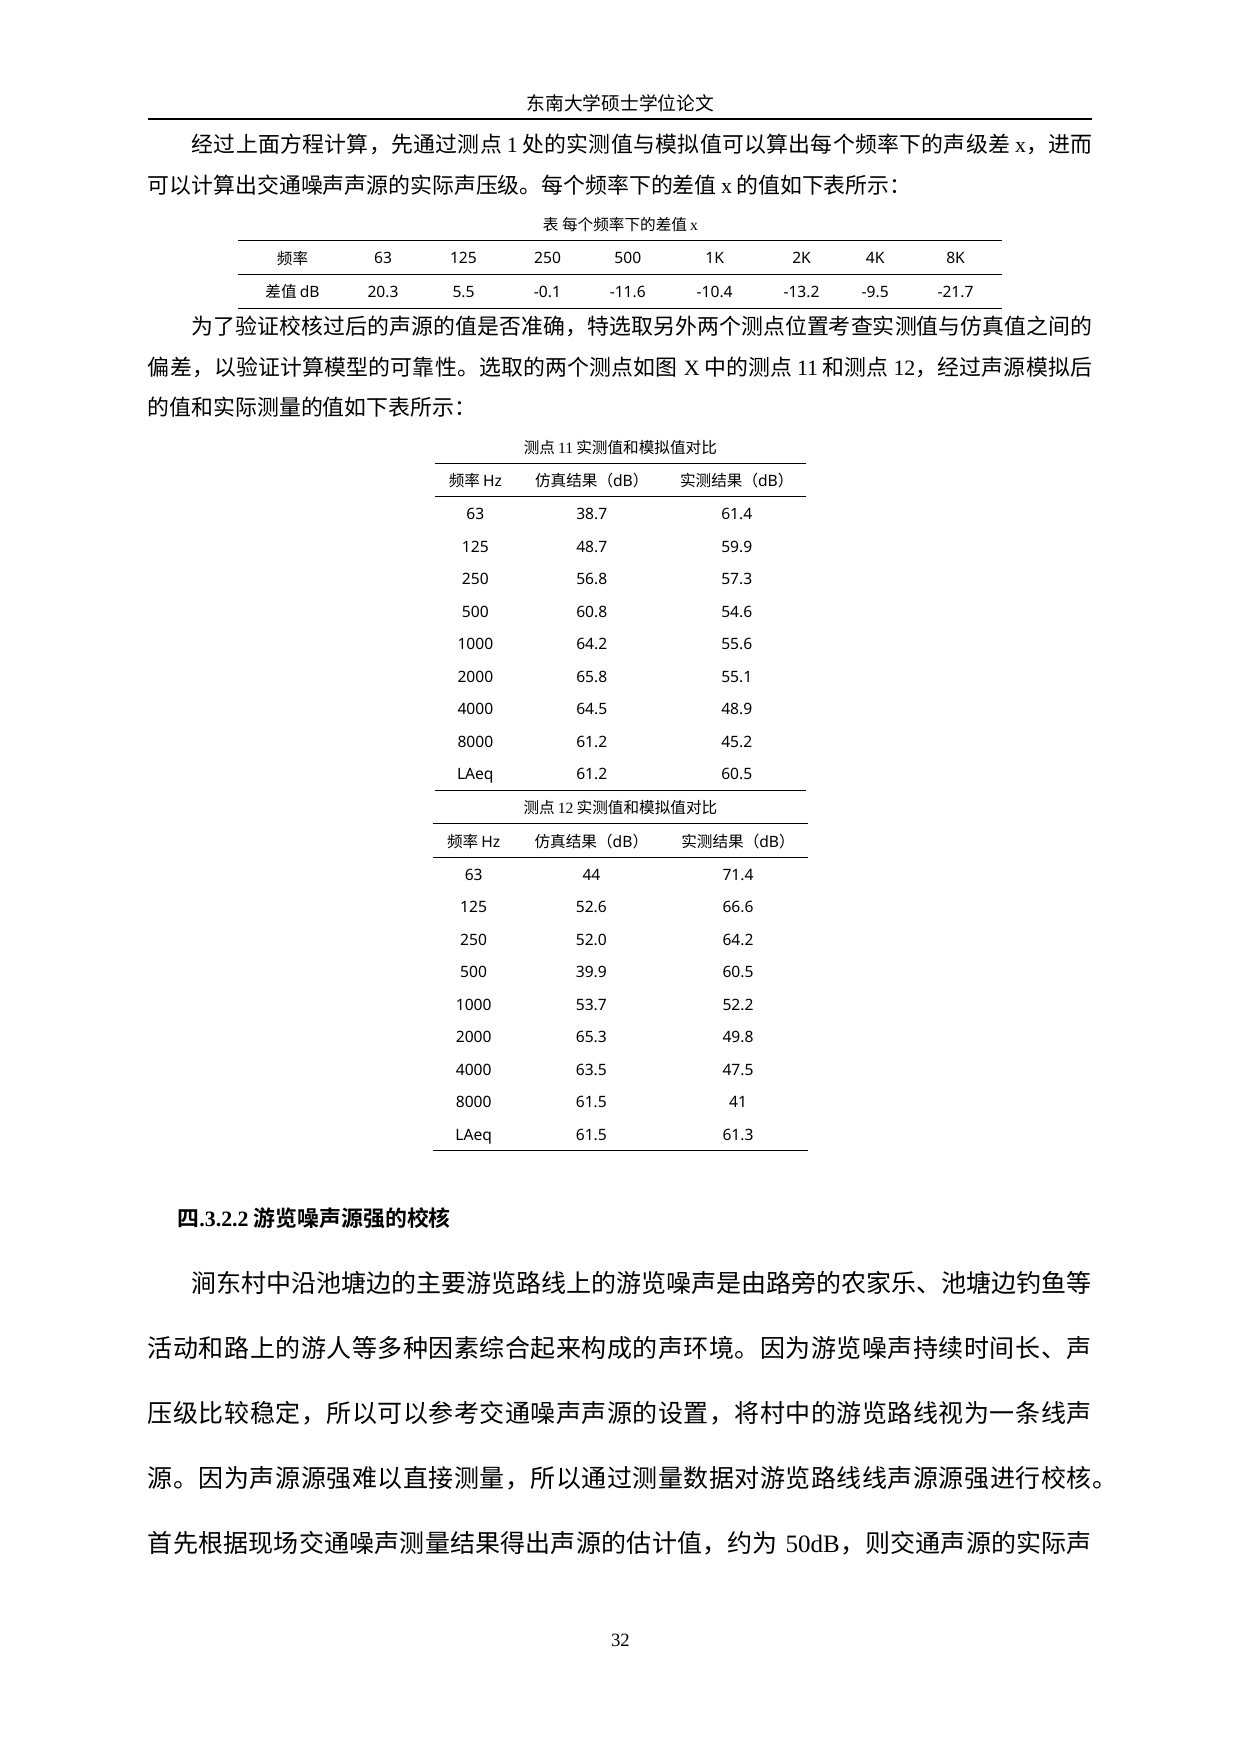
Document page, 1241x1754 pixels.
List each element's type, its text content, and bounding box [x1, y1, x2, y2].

table_cell 66.6 [668, 890, 808, 923]
table_cell 52.0 [514, 923, 668, 955]
table_cell 2000 [433, 1020, 514, 1053]
table_cell 61.5 [514, 1085, 668, 1118]
table_cell 47.5 [668, 1053, 808, 1085]
table_cell 5.5 [419, 275, 507, 307]
table_cell 48.7 [515, 530, 667, 562]
table_cell 53.7 [514, 988, 668, 1020]
table_header 实测结果（dB） [668, 464, 806, 496]
table_cell 59.9 [668, 530, 806, 562]
table_cell 49.8 [668, 1020, 808, 1053]
table_cell 8000 [433, 1085, 514, 1118]
table_cell 61.2 [515, 757, 667, 790]
table_cell LAeq [435, 757, 515, 790]
table_cell 64.5 [515, 692, 667, 725]
text 测点11实测值和模拟值对比 [148, 430, 1092, 463]
table_cell 44 [514, 858, 668, 890]
table_header 1K [668, 241, 761, 274]
table_header 63 [346, 241, 419, 274]
table_cell 38.7 [515, 497, 667, 530]
table_cell 2000 [435, 660, 515, 692]
table_header 仿真结果（dB） [514, 824, 668, 857]
table_cell 61.2 [515, 725, 667, 757]
table_cell -13.2 [761, 275, 841, 307]
table_cell 125 [433, 890, 514, 923]
table_cell 65.8 [515, 660, 667, 692]
table_cell 41 [668, 1085, 808, 1118]
table_cell 57.3 [668, 562, 806, 595]
table_cell 20.3 [346, 275, 419, 307]
table_cell -9.5 [841, 275, 908, 307]
table_cell 52.6 [514, 890, 668, 923]
table_header 频率Hz [433, 824, 514, 857]
table_cell 63 [435, 497, 515, 530]
table_cell 差值dB [238, 275, 346, 307]
table_header 实测结果（dB） [668, 824, 808, 857]
table_cell 61.5 [514, 1118, 668, 1150]
table_cell 71.4 [668, 858, 808, 890]
table_cell 56.8 [515, 562, 667, 595]
table_cell -0.1 [507, 275, 587, 307]
table_cell -11.6 [587, 275, 668, 307]
table_cell 500 [435, 595, 515, 627]
text 测点12实测值和模拟值对比 [148, 791, 1092, 823]
text 游览噪声源强的校核 [177, 1200, 1092, 1233]
table_cell 52.2 [668, 988, 808, 1020]
table_cell 55.6 [668, 627, 806, 660]
table_header 8K [908, 241, 1002, 274]
table_header 4K [841, 241, 908, 274]
table_cell 8000 [435, 725, 515, 757]
table_cell -21.7 [908, 275, 1002, 307]
table_cell 65.3 [514, 1020, 668, 1053]
table_cell 55.1 [668, 660, 806, 692]
table_header 频率 [238, 241, 346, 274]
text 经过上面方程计算，先通过测点1处的实测值与模拟值可以算出每个频率下的声级差x，进而可以计算出交通噪声声源的实际声压级。每个频率下的差值x的值如下表所示： [148, 127, 1092, 200]
table_header 500 [587, 241, 668, 274]
table_cell 1000 [435, 627, 515, 660]
table_cell 60.8 [515, 595, 667, 627]
table_header 250 [507, 241, 587, 274]
table_cell LAeq [433, 1118, 514, 1150]
table_cell 63.5 [514, 1053, 668, 1085]
table_cell 63 [433, 858, 514, 890]
table_cell 54.6 [668, 595, 806, 627]
table_header 2K [761, 241, 841, 274]
table_cell 64.2 [668, 923, 808, 955]
table_header 频率Hz [435, 464, 515, 496]
table_cell 61.3 [668, 1118, 808, 1150]
table_header 125 [419, 241, 507, 274]
table_cell 48.9 [668, 692, 806, 725]
table_cell 61.4 [668, 497, 806, 530]
text 为了验证校核过后的声源的值是否准确，特选取另外两个测点位置考查实测值与仿真值之间的偏差，以验证计算模型的可靠性。选取的两个测点如图X中的测点11和测点12，经过声源模拟后的值和实际测量的值如下表所示： [148, 308, 1092, 422]
table_header 仿真结果（dB） [515, 464, 667, 496]
table_cell 64.2 [515, 627, 667, 660]
table_cell 4000 [433, 1053, 514, 1085]
table_cell 125 [435, 530, 515, 562]
table_cell 60.5 [668, 955, 808, 988]
table_cell 1000 [433, 988, 514, 1020]
text 表 每个频率下的差值x [148, 208, 1092, 240]
table_cell 250 [435, 562, 515, 595]
table_cell 500 [433, 955, 514, 988]
table_cell 4000 [435, 692, 515, 725]
table_cell 45.2 [668, 725, 806, 757]
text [148, 1249, 1092, 1574]
table_cell 60.5 [668, 757, 806, 790]
table_cell -10.4 [668, 275, 761, 307]
table_cell 250 [433, 923, 514, 955]
table_cell 39.9 [514, 955, 668, 988]
